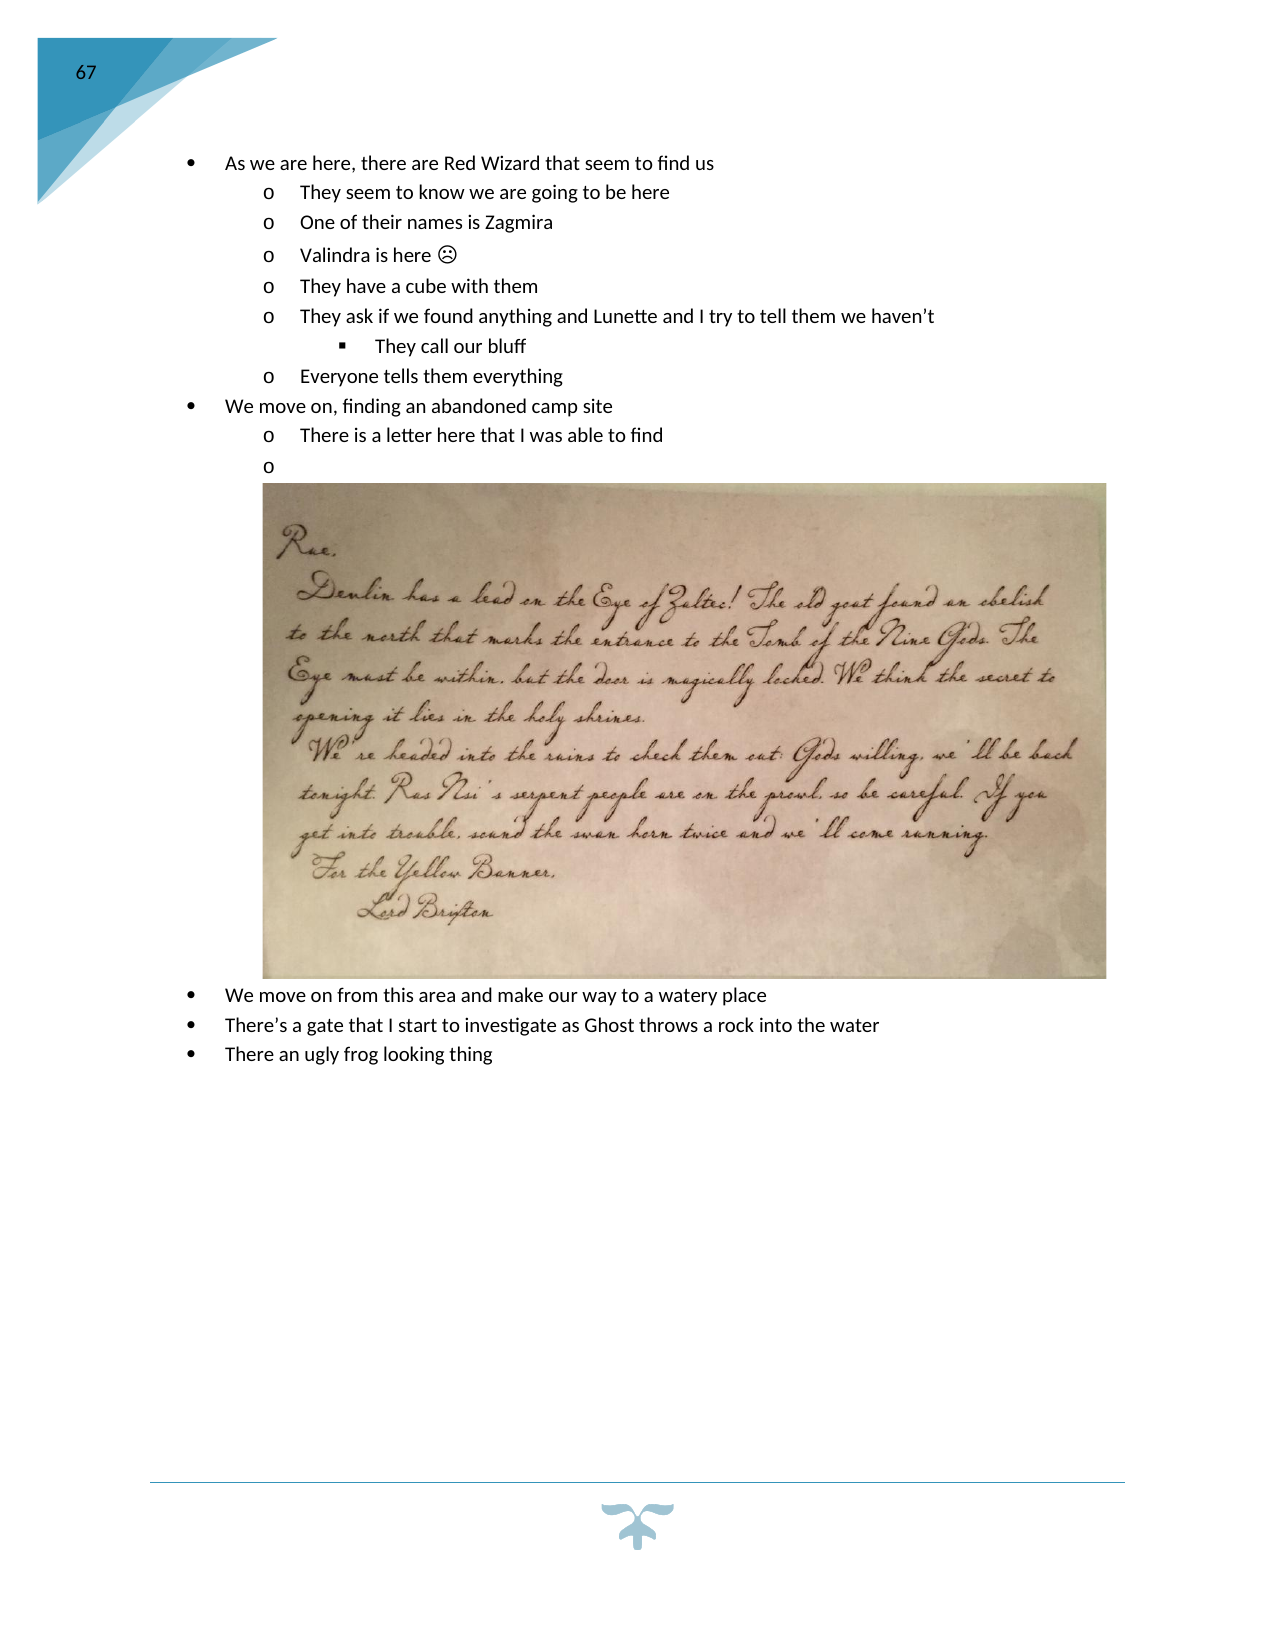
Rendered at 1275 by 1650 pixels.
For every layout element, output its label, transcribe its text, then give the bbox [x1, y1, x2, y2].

list There is a letter here that I was able to find [262, 422, 1125, 449]
list One of their names is Zagmira [262, 209, 1125, 236]
list As we are here, there are Red Wizard that seem to find us [187, 150, 1125, 175]
list We move on, finding an abandoned camp site [187, 393, 1125, 419]
list We move on from this area and make our way to a watery place [187, 983, 1125, 1008]
list Valindra is here [262, 240, 1125, 268]
picture [262, 483, 1107, 979]
list There an ugly frog looking thing [187, 1041, 1125, 1066]
list Everyone tells them everything [262, 363, 1125, 389]
list They ask if we found anything and Lunette and I try to tell them we haven’t [262, 303, 1125, 330]
picture [37, 37, 279, 206]
list There’s a gate that I start to investigate as Ghost throws a rock into the water [187, 1012, 1125, 1037]
list They have a cube with them [262, 273, 1125, 299]
list One of their names is Zagmira [601, 1504, 674, 1550]
list They seem to know we are going to be here [262, 179, 1125, 206]
list They call our bluff [337, 334, 1125, 359]
